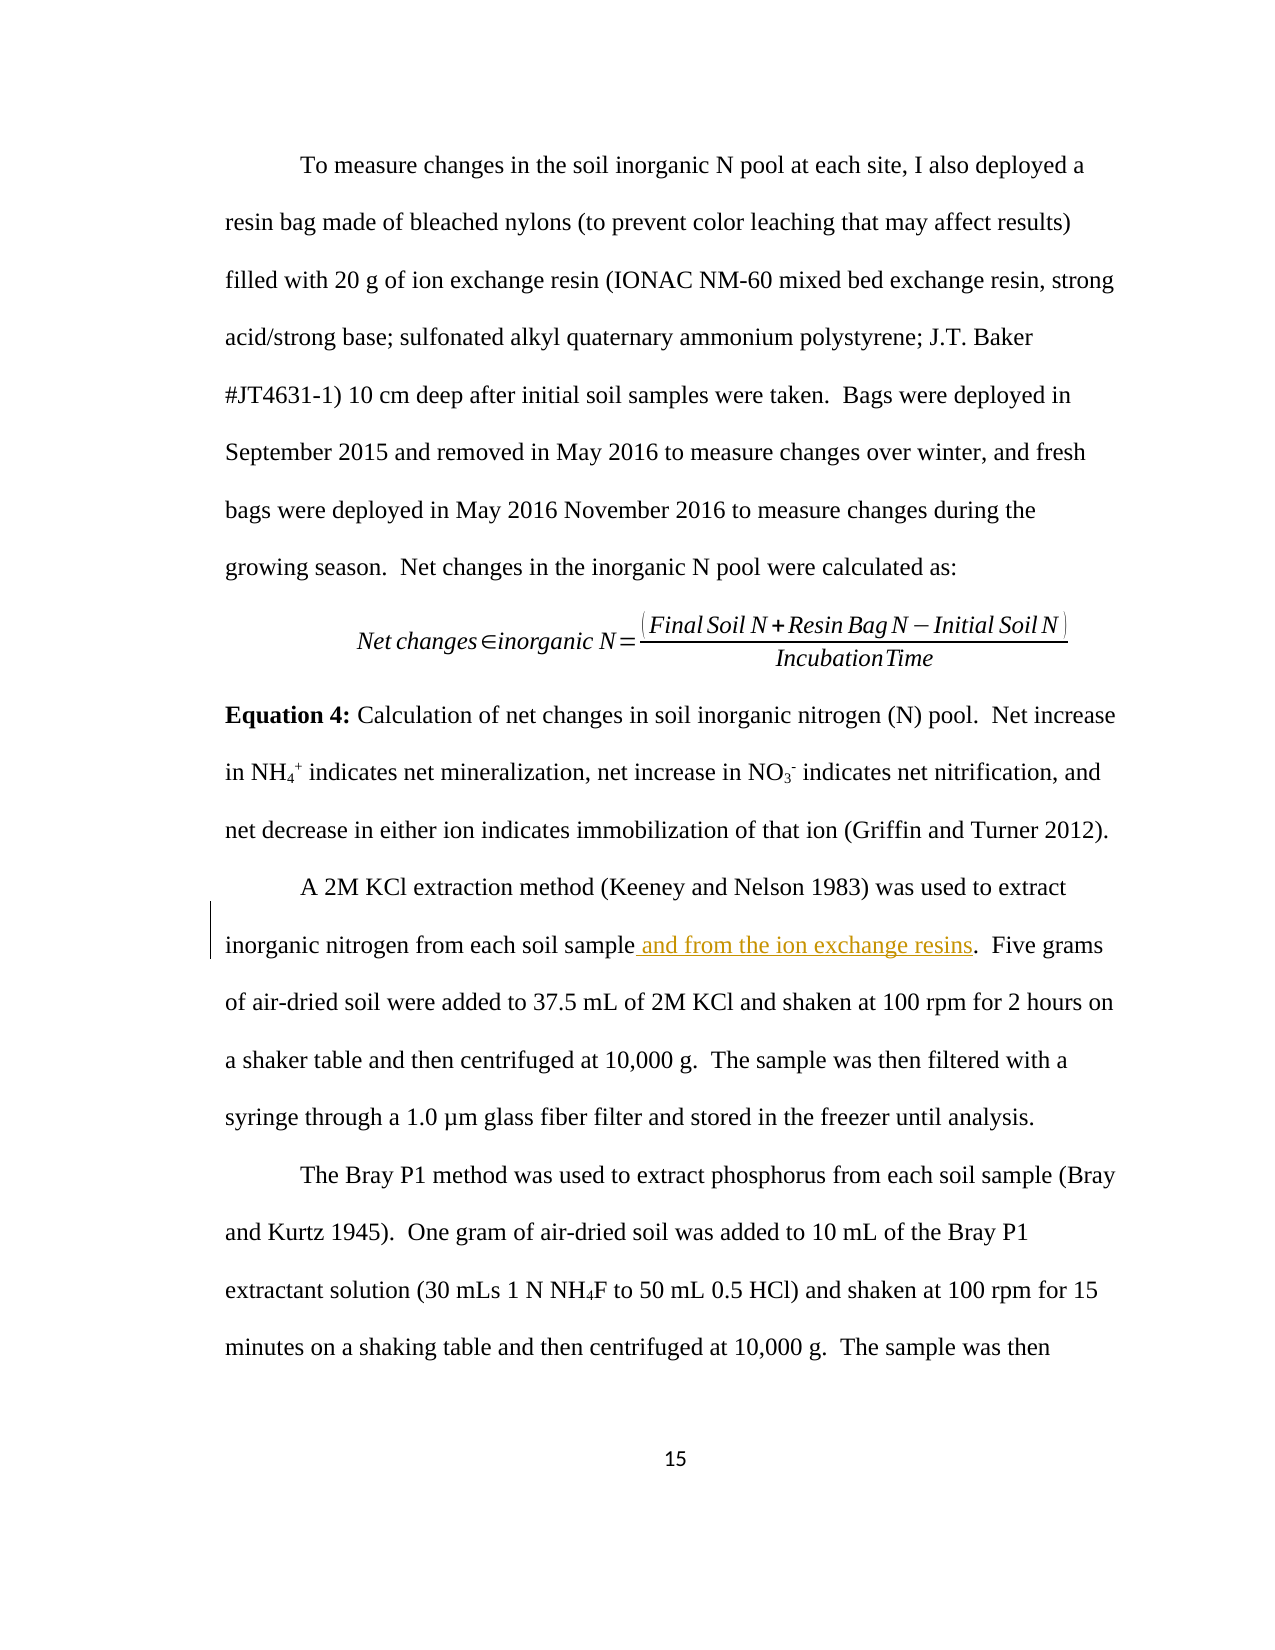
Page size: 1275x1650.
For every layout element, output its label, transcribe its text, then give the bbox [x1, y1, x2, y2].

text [225, 1160, 1125, 1361]
text To measure changes in the soil inorganic N pool at each site, I also deployed a resin bag made of bleached nylons (to prevent color leaching that may affect results) filled with 20 g of ion exchange resin (IONAC NM-60 mixed bed exchange resin, strong acid/strong base; sulfonated alkyl quaternary ammonium polystyrene; J.T. Baker #JT4631-1) 10 cm deep after initial soil samples were taken. Bags were deployed in September 2015 and removed in May 2016 to measure changes over winter, and fresh bags were deployed in May 2016 November 2016 to measure changes during the growing season. Net changes in the inorganic N pool were calculated as: [225, 150, 1125, 581]
text Equation 4: Calculation of net changes in soil inorganic nitrogen (N) pool. Net increase in NH4+ indicates net mineralization, net increase in NO3- indicates net nitrification, and net decrease in either ion indicates immobilization of that ion (Griffin and Turner 2012). [225, 700, 1125, 844]
text A 2M KCl extraction method (Keeney and Nelson 1983) was used to extract inorganic nitrogen from each soil sample. Five grams of air-dried soil were added to 37.5 mL of 2M KCl and shaken at 100 rpm for 2 hours on a shaker table and then centrifuged at 10,000 g. The sample was then filtered with a syringe through a 1.0 µm glass fiber filter and stored in the freezer until analysis. [225, 872, 1125, 1131]
